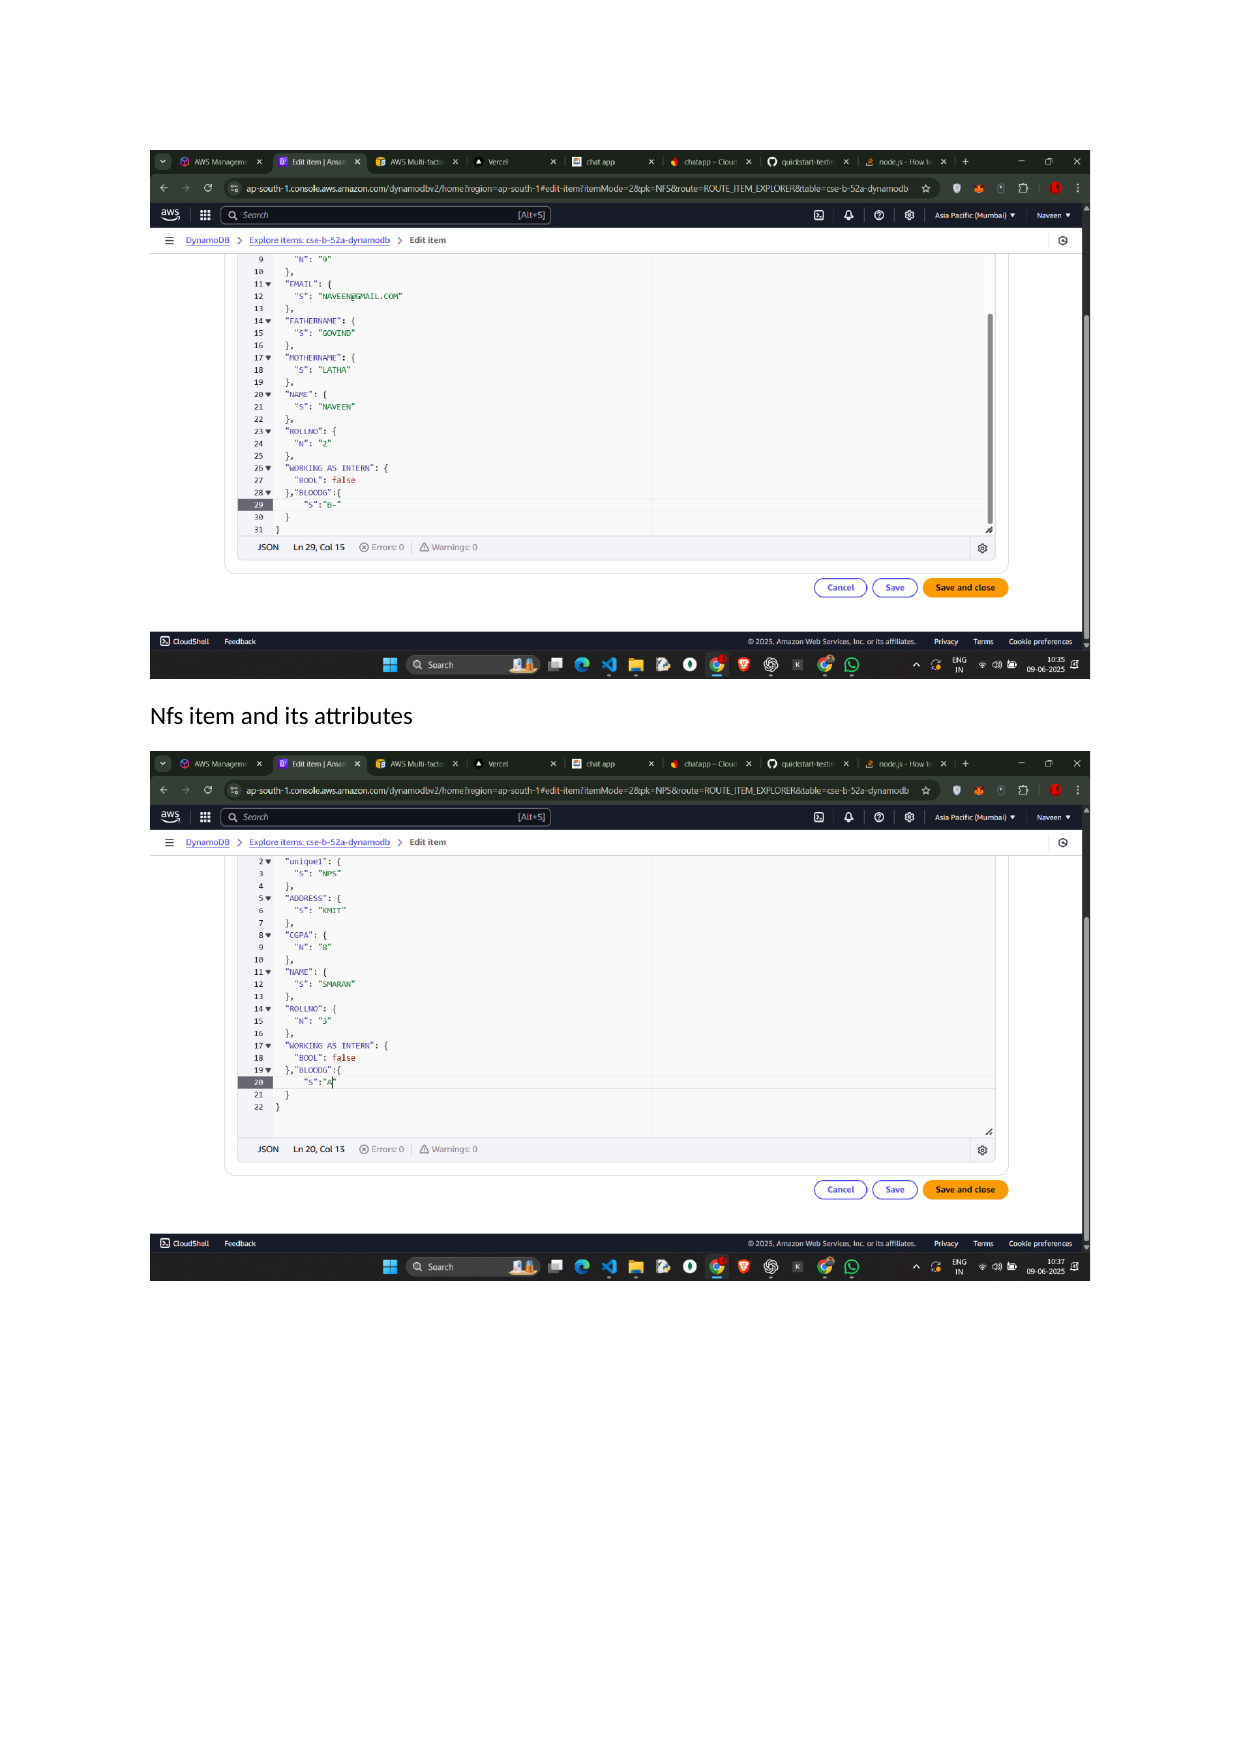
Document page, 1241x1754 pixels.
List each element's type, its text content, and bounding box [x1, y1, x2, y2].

picture [150, 150, 1091, 679]
text Nfs item and its attributes [150, 700, 1090, 731]
picture [150, 751, 1091, 1281]
